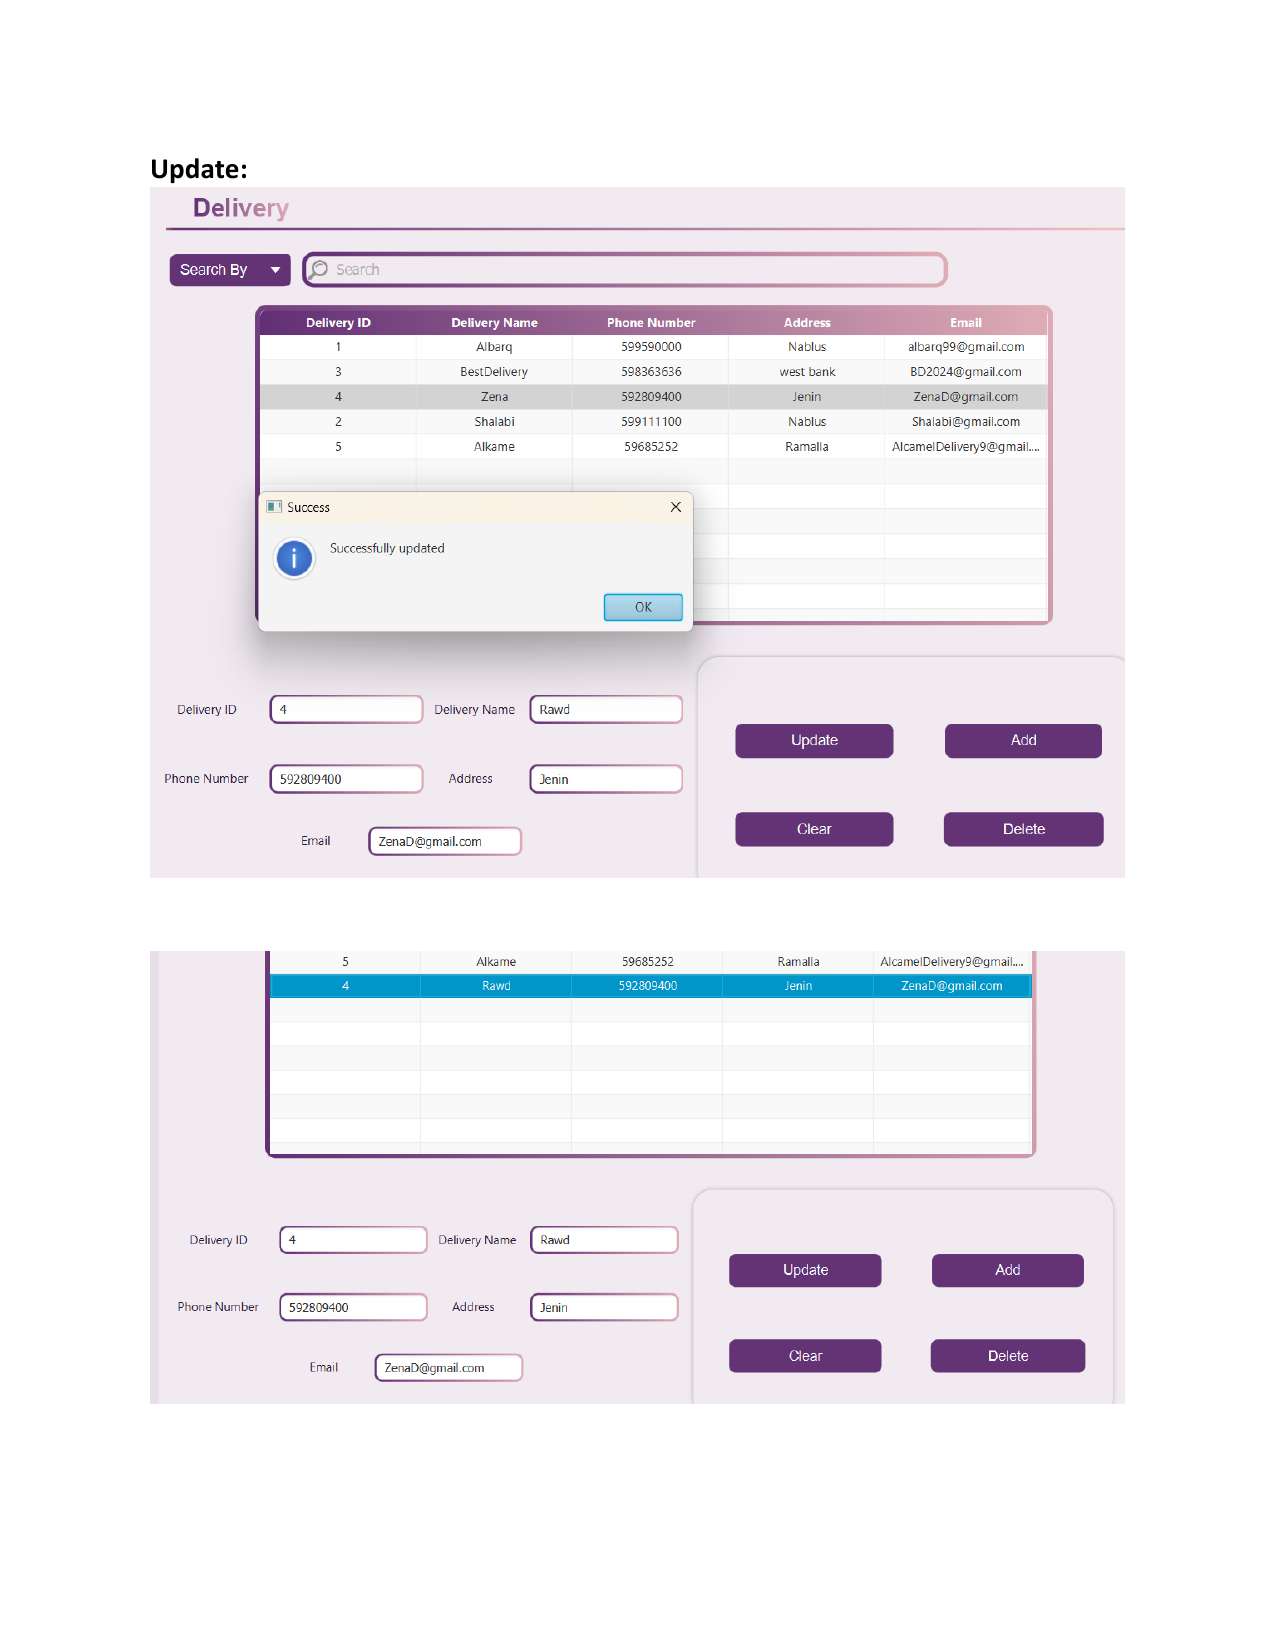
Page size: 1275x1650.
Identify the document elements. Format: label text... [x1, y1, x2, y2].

text Update: [150, 150, 1125, 187]
picture [150, 951, 1125, 1404]
picture [150, 187, 1125, 878]
